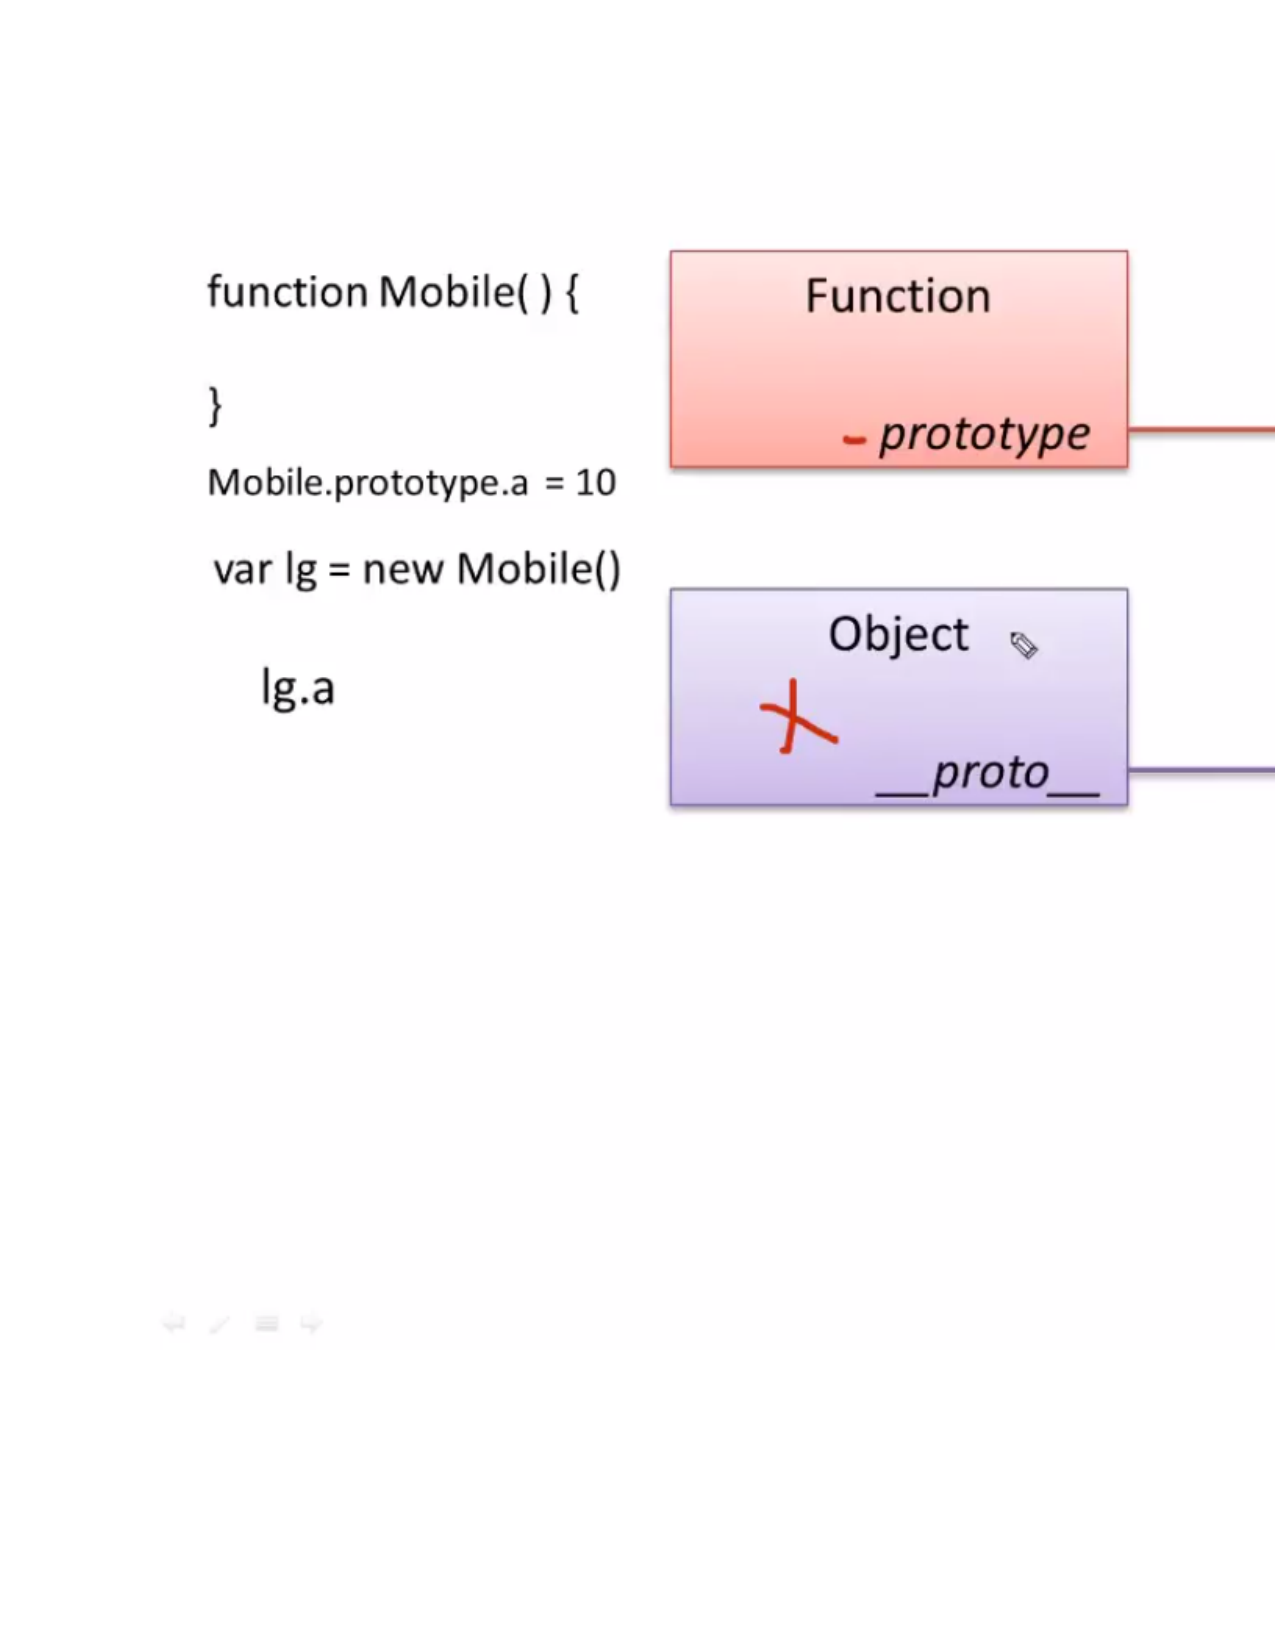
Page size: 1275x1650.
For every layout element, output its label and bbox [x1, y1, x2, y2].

picture [150, 150, 1275, 1350]
